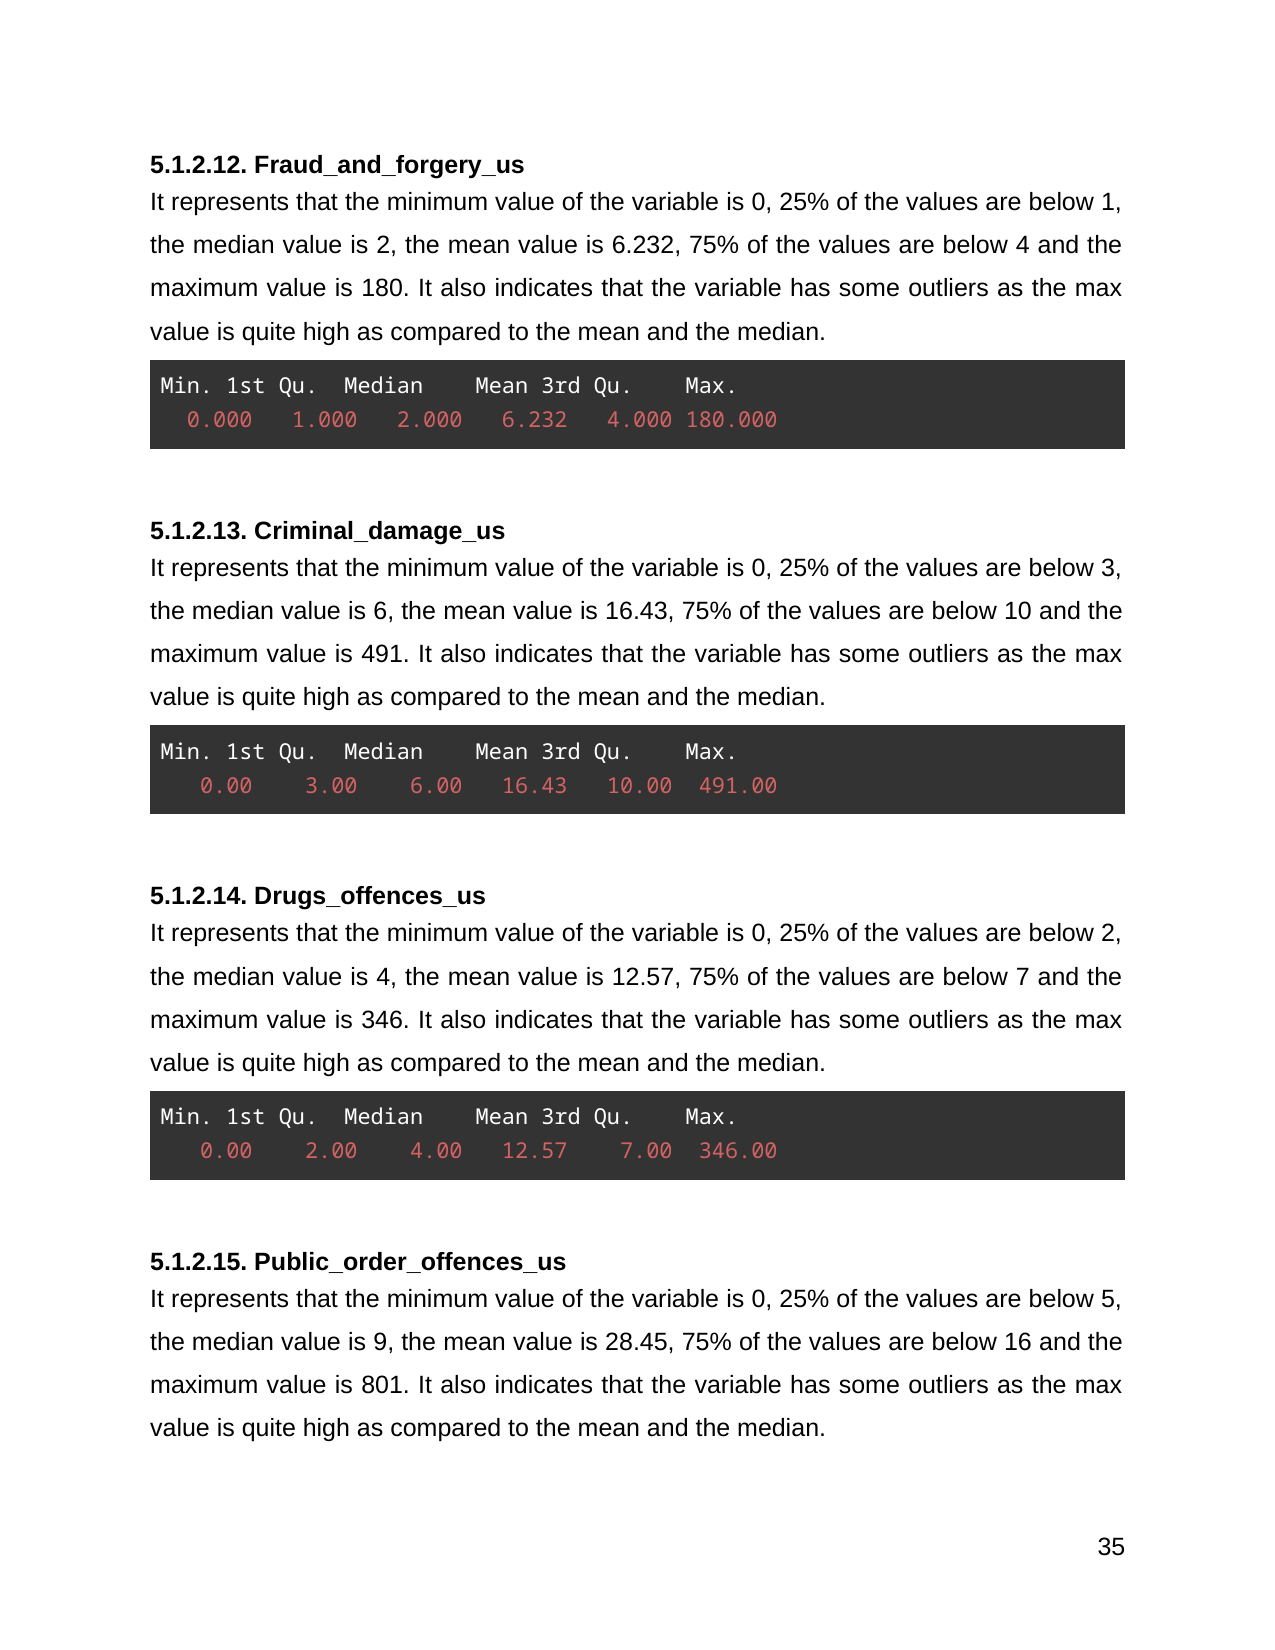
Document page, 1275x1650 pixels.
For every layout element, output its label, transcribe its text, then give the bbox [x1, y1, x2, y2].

table_header Min. 1st Qu. Median Mean 3rd Qu. Max. 0.00 3.00 6.00 16.43 10.00 491.00 [150, 725, 1125, 814]
subtitle 5.1.2.14. Drugs_offences_us [150, 881, 1125, 910]
text It represents that the minimum value of the variable is 0, 25% of the values are below 1, the median value is 2, the mean value is 6.232, 75% of the values are below 4 and the maximum value is 180. It also indicates that the variable has some outliers as the max value is quite high as compared to the mean and the median. [150, 187, 1125, 345]
subtitle 5.1.2.12. Fraud_and_forgery_us [150, 150, 1125, 179]
table_header Min. 1st Qu. Median Mean 3rd Qu. Max. 0.000 1.000 2.000 6.232 4.000 180.000 [150, 360, 1125, 449]
text It represents that the minimum value of the variable is 0, 25% of the values are below 3, the median value is 6, the mean value is 16.43, 75% of the values are below 10 and the maximum value is 491. It also indicates that the variable has some outliers as the max value is quite high as compared to the mean and the median. [150, 553, 1125, 711]
subtitle 5.1.2.15. Public_order_offences_us [150, 1247, 1125, 1276]
text It represents that the minimum value of the variable is 0, 25% of the values are below 2, the median value is 4, the mean value is 12.57, 75% of the values are below 7 and the maximum value is 346. It also indicates that the variable has some outliers as the max value is quite high as compared to the mean and the median. [150, 918, 1125, 1076]
subtitle 5.1.2.13. Criminal_damage_us [150, 516, 1125, 544]
table_header Min. 1st Qu. Median Mean 3rd Qu. Max. 0.00 2.00 4.00 12.57 7.00 346.00 [150, 1091, 1125, 1180]
text It represents that the minimum value of the variable is 0, 25% of the values are below 5, the median value is 9, the mean value is 28.45, 75% of the values are below 16 and the maximum value is 801. It also indicates that the variable has some outliers as the max value is quite high as compared to the mean and the median. [150, 1284, 1125, 1442]
